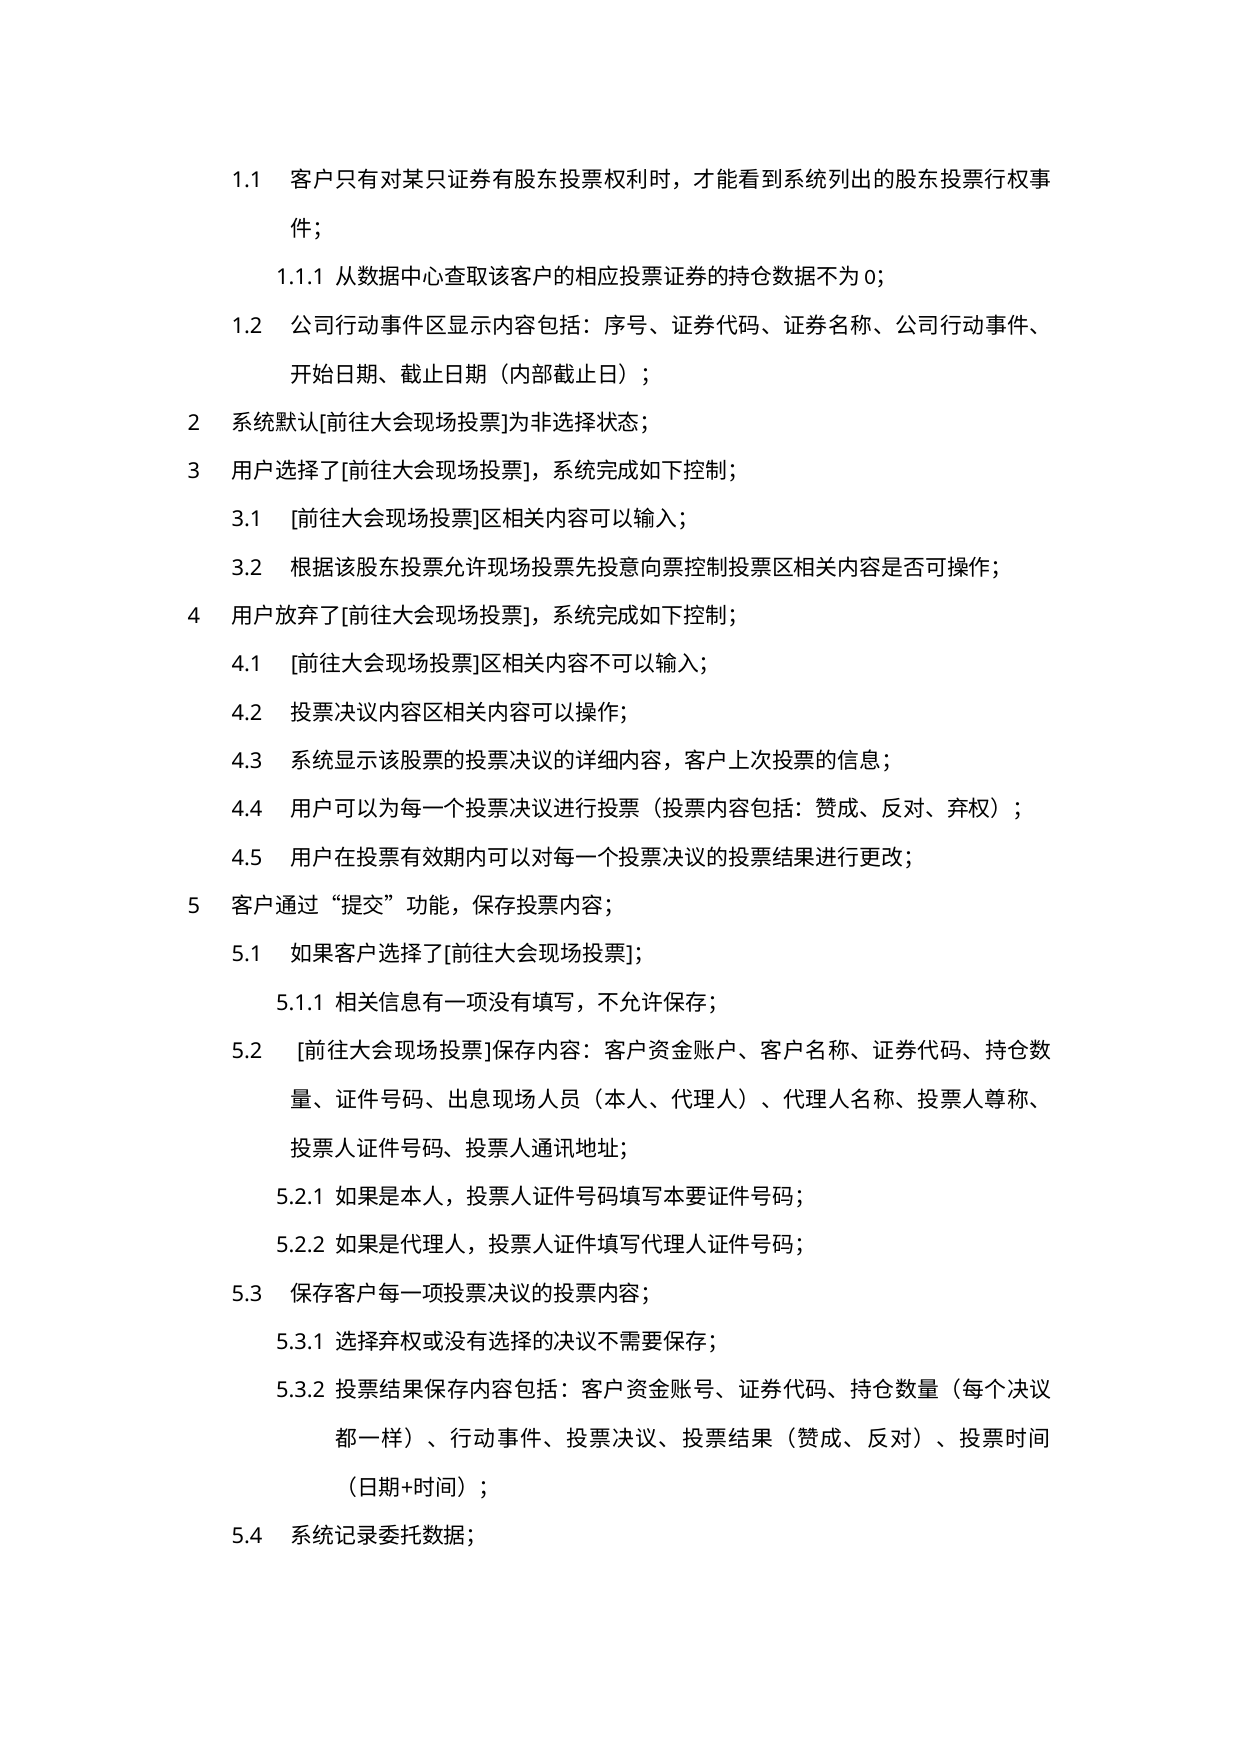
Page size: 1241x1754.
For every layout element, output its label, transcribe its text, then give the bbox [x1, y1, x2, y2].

list 如果客户选择了[前往大会现场投票]； [231, 936, 1053, 969]
list 用户放弃了[前往大会现场投票]，系统完成如下控制； [187, 598, 1053, 630]
list 从数据中心查取该客户的相应投票证券的持仓数据不为0； [276, 259, 1053, 292]
list 用户在投票有效期内可以对每一个投票决议的投票结果进行更改； [231, 839, 1053, 872]
list [前往大会现场投票]保存内容：客户资金账户、客户名称、证券代码、持仓数量、证件号码、出息现场人员（本人、代理人）、代理人名称、投票人尊称、投票人证件号码、投票人通讯地址； [231, 1033, 1053, 1163]
list 系统显示该股票的投票决议的详细内容，客户上次投票的信息； [231, 743, 1053, 775]
list 客户通过“提交”功能，保存投票内容； [187, 888, 1053, 920]
list 根据该股东投票允许现场投票先投意向票控制投票区相关内容是否可操作； [231, 549, 1053, 582]
list 用户选择了[前往大会现场投票]，系统完成如下控制； [187, 453, 1053, 485]
list [前往大会现场投票]区相关内容不可以输入； [231, 646, 1053, 679]
list 客户只有对某只证券有股东投票权利时，才能看到系统列出的股东投票行权事件； [231, 162, 1053, 243]
list 如果是代理人，投票人证件填写代理人证件号码； [276, 1227, 1053, 1259]
list [前往大会现场投票]区相关内容可以输入； [231, 501, 1053, 534]
list 用户可以为每一个投票决议进行投票（投票内容包括：赞成、反对、弃权）； [231, 791, 1053, 824]
list 公司行动事件区显示内容包括：序号、证券代码、证券名称、公司行动事件、开始日期、截止日期（内部截止日）； [231, 307, 1053, 389]
list 相关信息有一项没有填写，不允许保存； [276, 984, 1053, 1017]
list 选择弃权或没有选择的决议不需要保存； [276, 1324, 1053, 1356]
list 系统默认[前往大会现场投票]为非选择状态； [187, 404, 1053, 437]
list 系统记录委托数据； [231, 1518, 1053, 1550]
list 投票决议内容区相关内容可以操作； [231, 694, 1053, 727]
list 保存客户每一项投票决议的投票内容； [231, 1275, 1053, 1308]
list 如果是本人，投票人证件号码填写本要证件号码； [276, 1179, 1053, 1211]
list 投票结果保存内容包括：客户资金账号、证券代码、持仓数量（每个决议都一样）、行动事件、投票决议、投票结果（赞成、反对）、投票时间（日期+时间）； [276, 1372, 1053, 1502]
